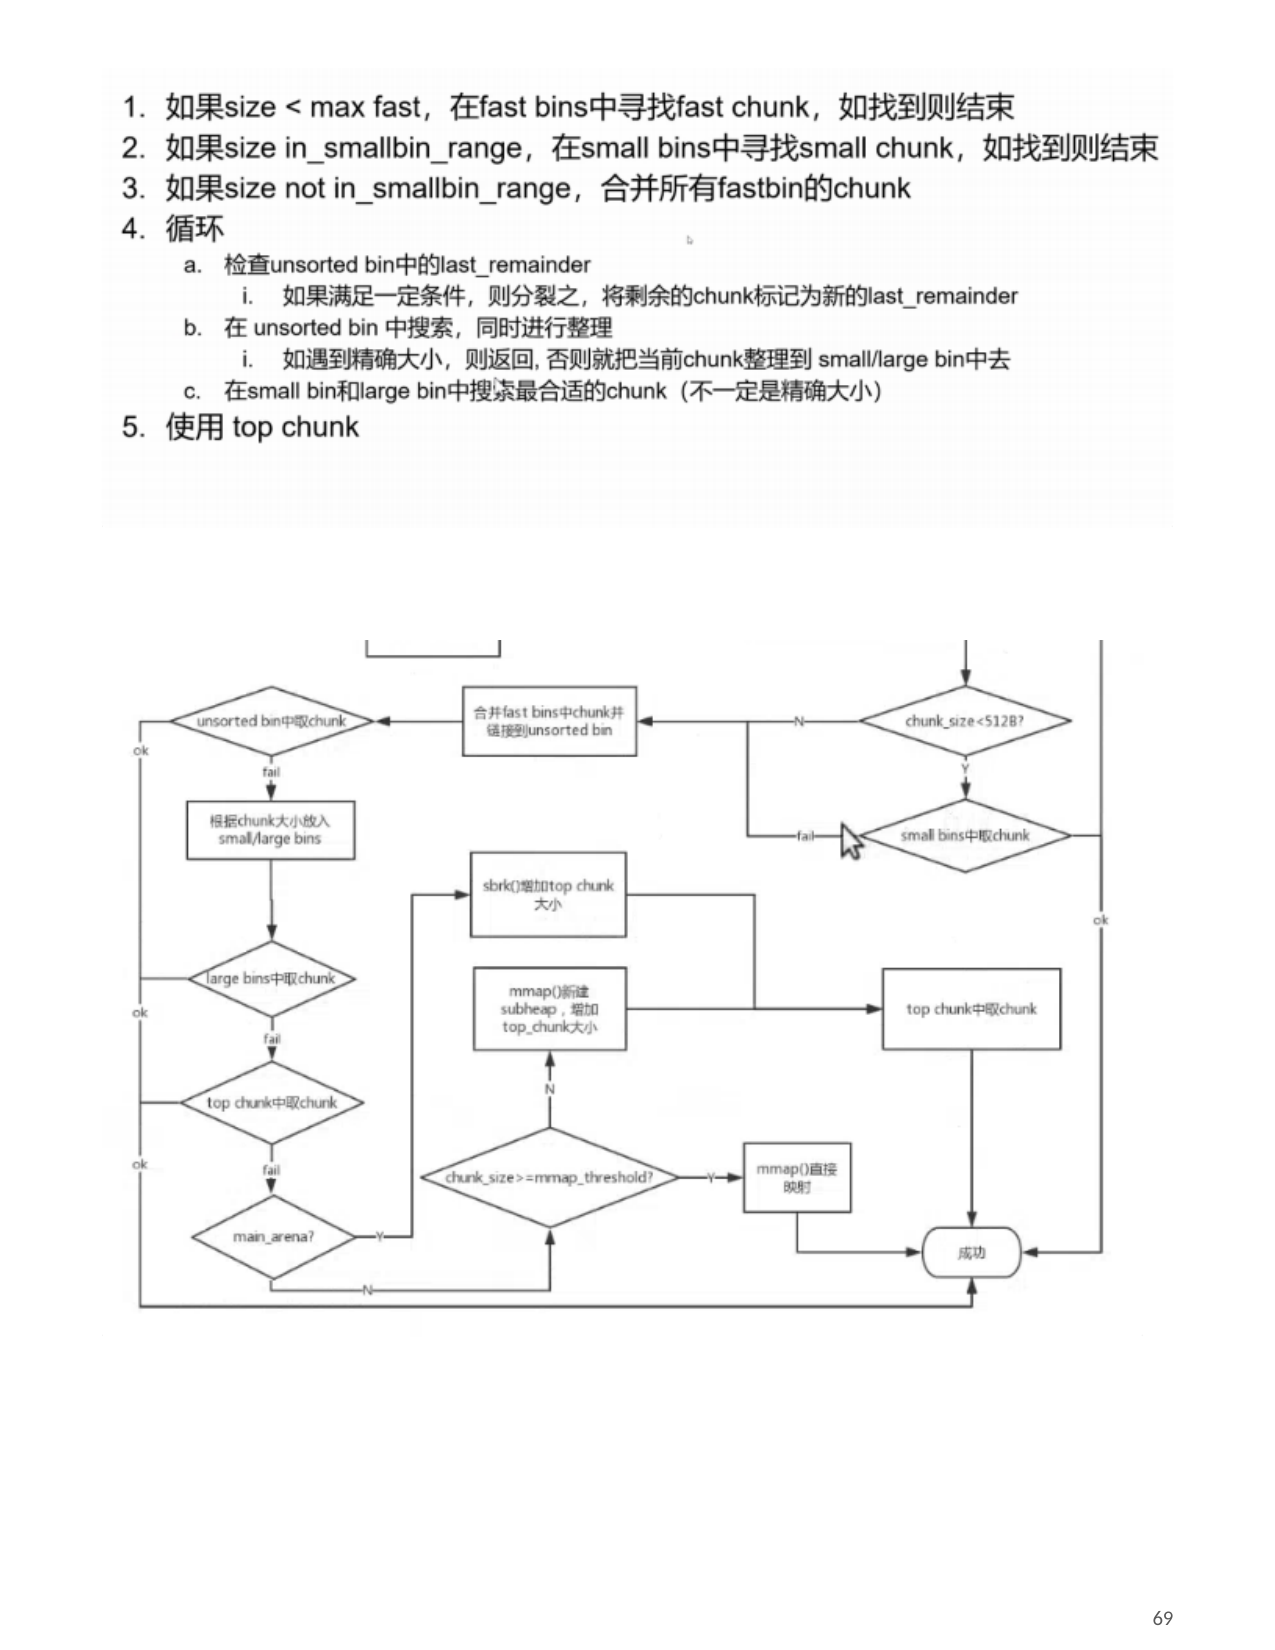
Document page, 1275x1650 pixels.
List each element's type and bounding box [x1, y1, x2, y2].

picture [101, 68, 1174, 528]
picture [101, 640, 1144, 1337]
